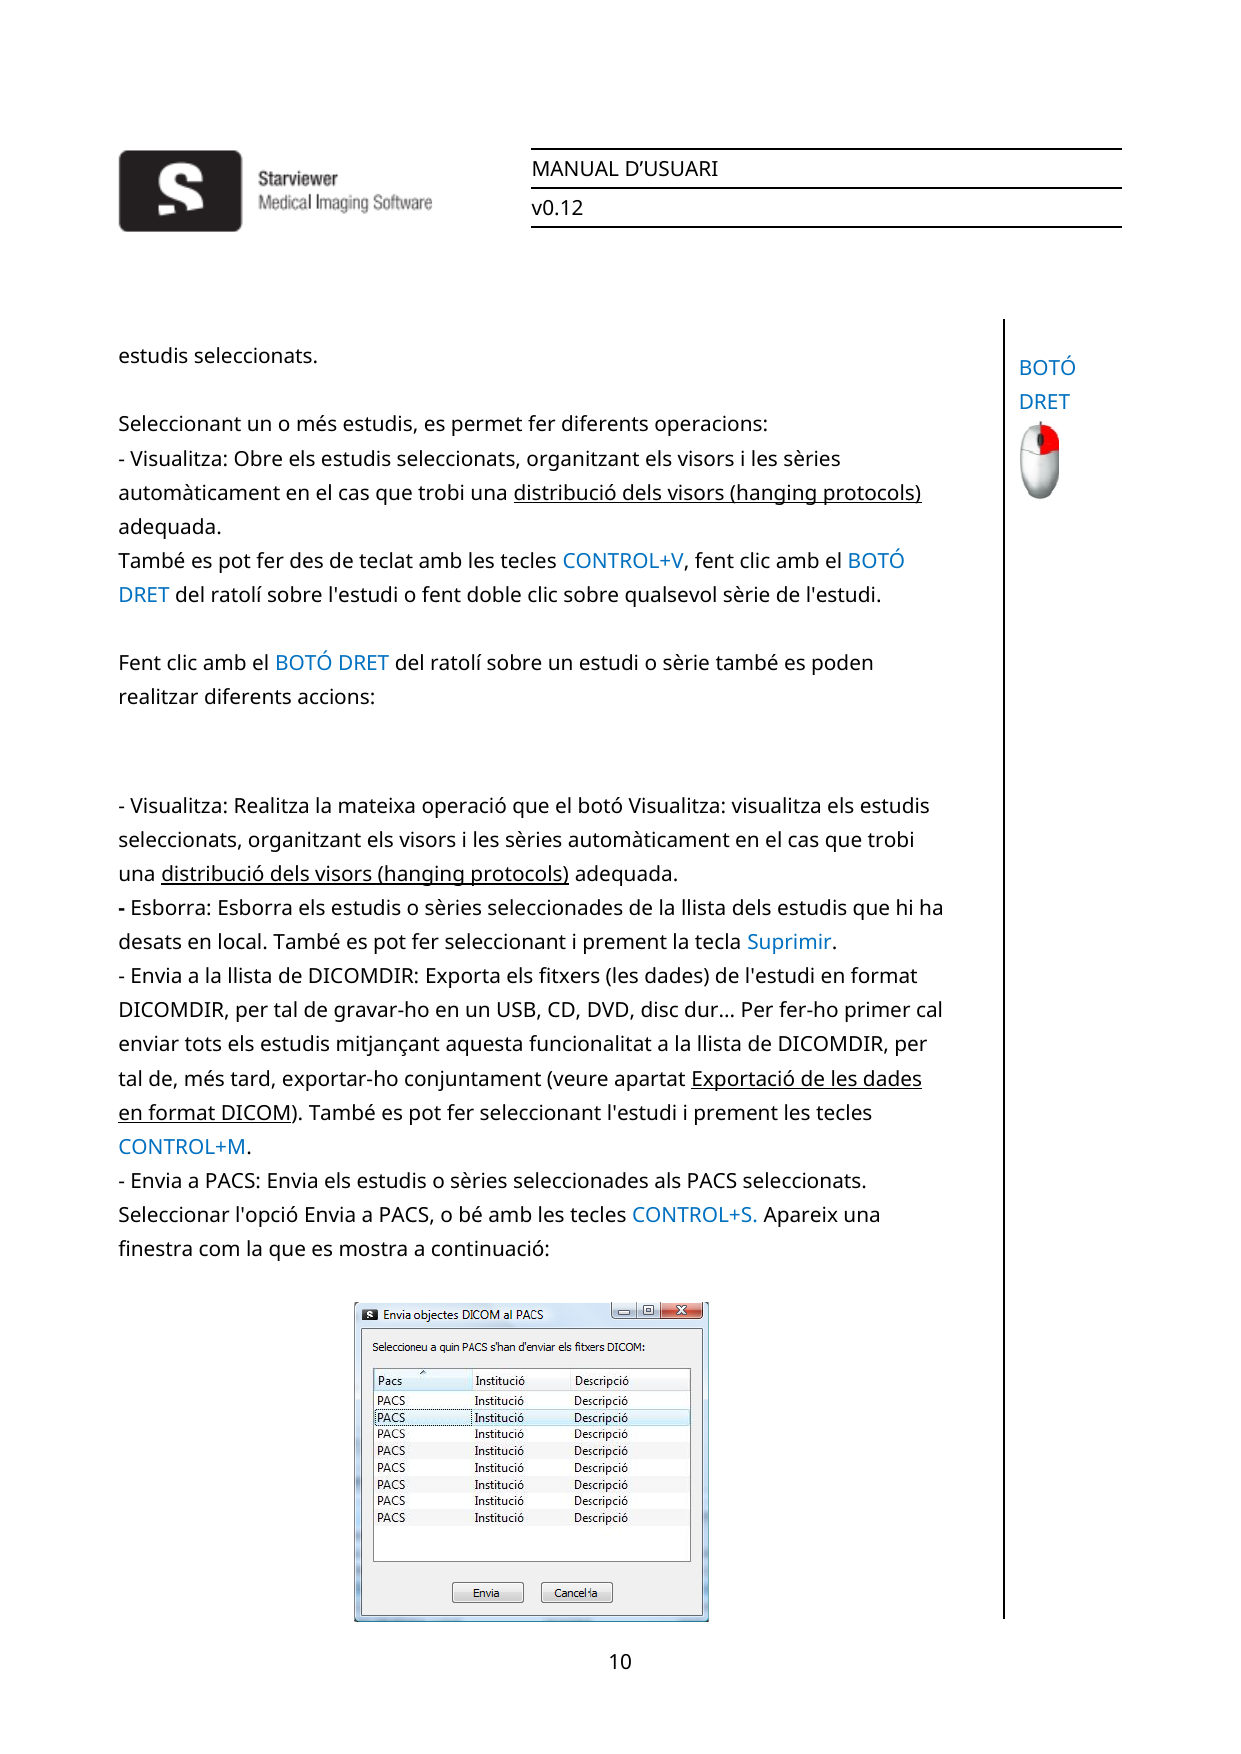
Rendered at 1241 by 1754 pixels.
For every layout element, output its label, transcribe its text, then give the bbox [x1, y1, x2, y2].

table_header Botó DREt [1005, 319, 1122, 1618]
text - Visualitza: Realitza la mateixa operació que el botó Visualitza: visualitza els estudis seleccionats, organitzant els visors i les sèries automàticament en el cas que trobi una distribució dels visors (hanging protocols) adequada. [118, 791, 1003, 888]
text Seleccionant un o més estudis, es permet fer diferents operacions: [118, 409, 1003, 438]
text - Esborra: Esborra els estudis o sèries seleccionades de la llista dels estudis que hi ha desats en local. També es pot fer seleccionant i prement la tecla Suprimir. [118, 893, 1003, 956]
picture [354, 1302, 709, 1622]
picture [1018, 421, 1059, 499]
text - Envia a la llista de DICOMDIR: Exporta els fitxers (les dades) de l'estudi en format DICOMDIR, per tal de gravar-ho en un USB, CD, DVD, disc dur... Per fer-ho primer cal enviar tots els estudis mitjançant aquesta funcionalitat a la llista de DICOMDIR, per tal de, més tard, exportar-ho conjuntament (veure apartat Exportació de les dades en format DICOM). També es pot fer seleccionant l'estudi i prement les tecles CONTROL+M. [118, 961, 1003, 1160]
text Fent clic amb el botó dret del ratolí sobre un estudi o sèrie també es poden realitzar diferents accions: [118, 648, 1003, 711]
text També es pot fer des de teclat amb les tecles CONTROL+V, fent clic amb el botó dret del ratolí sobre l'estudi o fent doble clic sobre qualsevol sèrie de l'estudi. [118, 546, 1003, 608]
text - Envia a PACS: Envia els estudis o sèries seleccionades als PACS seleccionats. Seleccionar l'opció Envia a PACS, o bé amb les tecles CONTROL+S. Apareix una finestra com la que es mostra a continuació: [118, 1166, 1003, 1262]
text - Visualitza: Obre els estudis seleccionats, organitzant els visors i les sèries automàticament en el cas que trobi una distribució dels visors (hanging protocols) adequada. [118, 444, 1003, 540]
